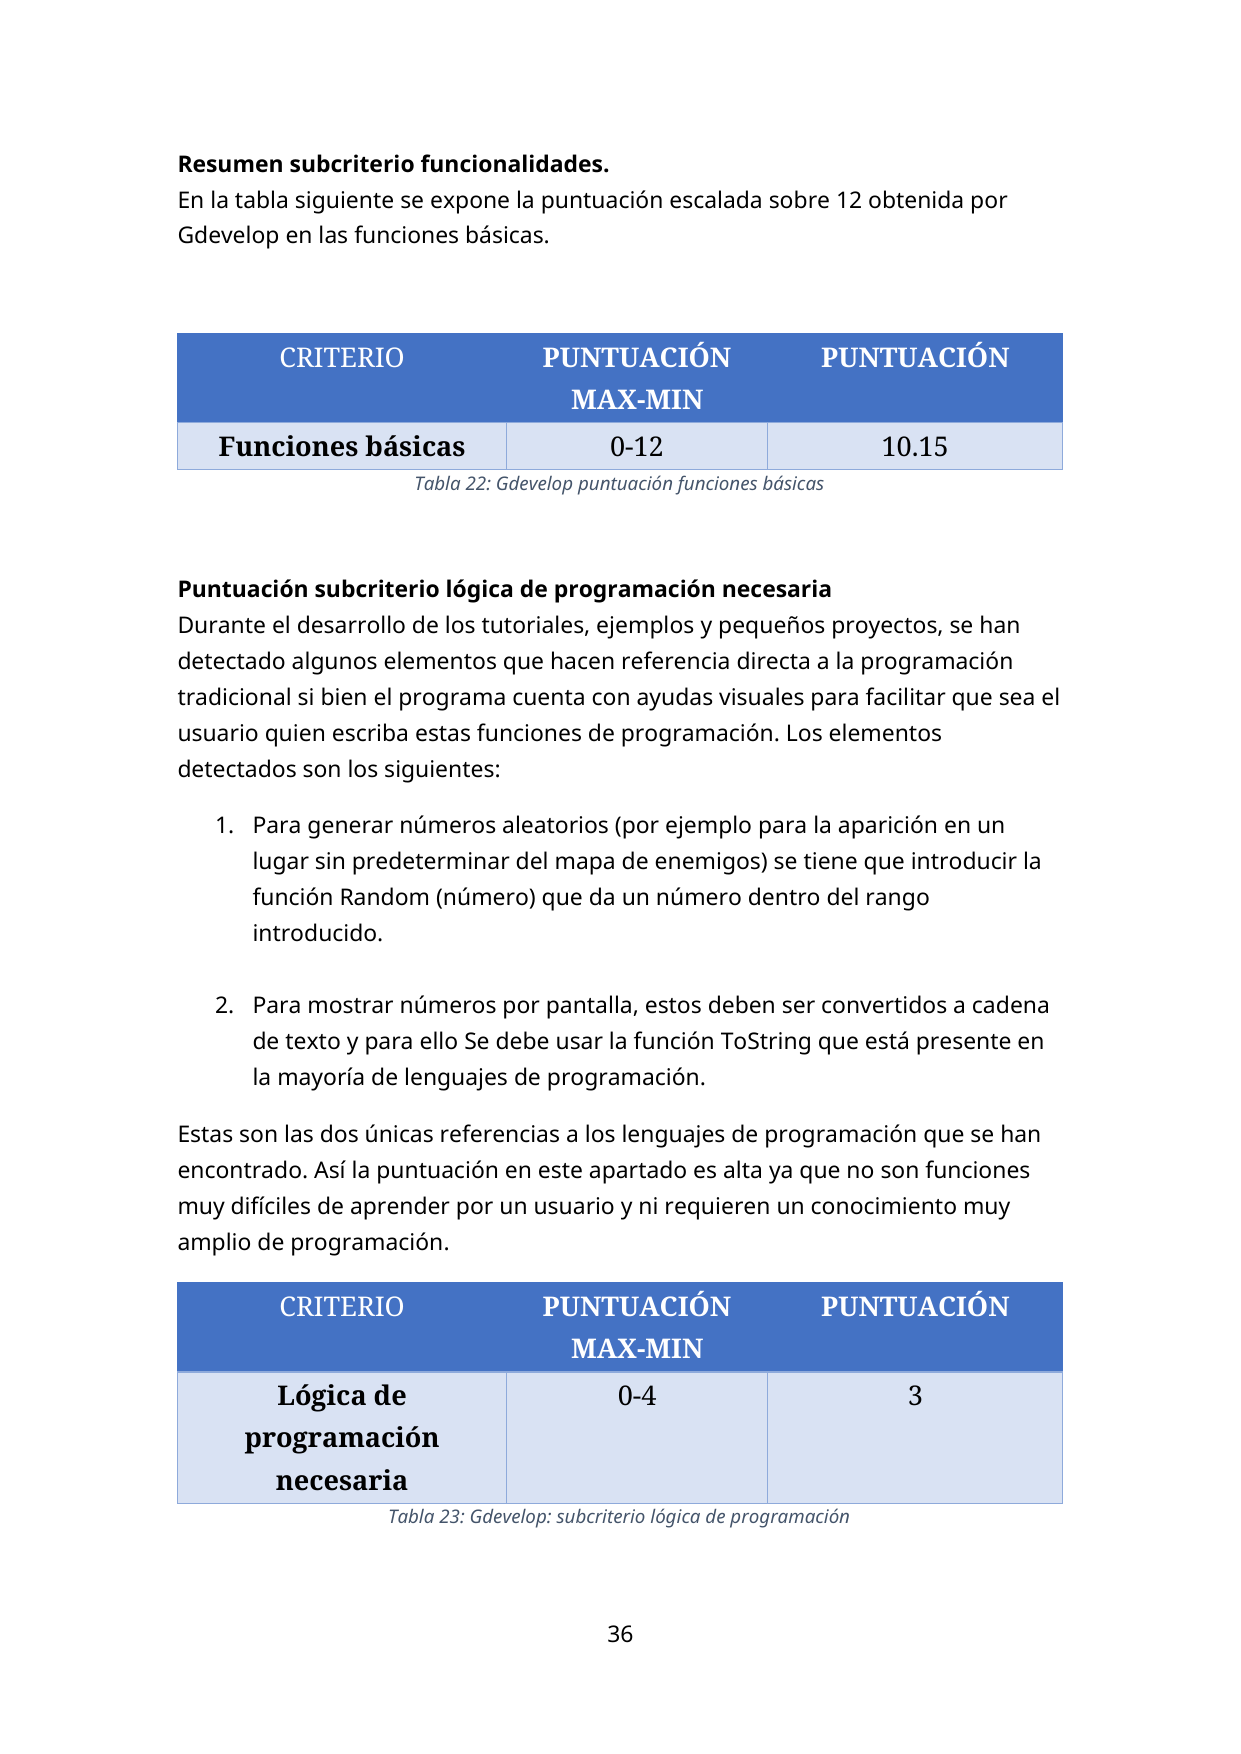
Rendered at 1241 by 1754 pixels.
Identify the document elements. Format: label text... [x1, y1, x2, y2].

text Estas son las dos únicas referencias a los lenguajes de programación que se han encontrado. Así la puntuación en este apartado es alta ya que no son funciones muy difíciles de aprender por un usuario y ni requieren un conocimiento muy amplio de programación. [177, 1118, 1063, 1257]
text Tabla : Gdevelop: subcriterio lógica de programación [177, 1504, 1063, 1529]
table_header PUNTUACIÓN MAX-MIN [507, 334, 767, 422]
table_header CRITERIO [178, 334, 506, 422]
table_cell Funciones básicas [178, 423, 506, 469]
table_header PUNTUACIÓN MAX-MIN [507, 1283, 767, 1371]
text Durante el desarrollo de los tutoriales, ejemplos y pequeños proyectos, se han detectado algunos elementos que hacen referencia directa a la programación tradicional si bien el programa cuenta con ayudas visuales para facilitar que sea el usuario quien escriba estas funciones de programación. Los elementos detectados son los siguientes: [177, 609, 1063, 784]
subtitle Puntuación subcriterio lógica de programación necesaria [177, 573, 1063, 604]
table_cell Lógica de programación necesaria [178, 1373, 506, 1503]
table_header PUNTUACIÓN [768, 334, 1062, 422]
table_header CRITERIO [178, 1283, 506, 1371]
subtitle Resumen subcriterio funcionalidades. [177, 148, 1063, 179]
table_cell 3 [768, 1373, 1062, 1503]
text Tabla : Gdevelop puntuación funciones básicas [177, 470, 1063, 495]
text En la tabla siguiente se expone la puntuación escalada sobre 12 obtenida por Gdevelop en las funciones básicas. [177, 183, 1063, 251]
table_cell 10.15 [768, 423, 1062, 469]
list Para mostrar números por pantalla, estos deben ser convertidos a cadena de texto y para ello Se debe usar la función ToString que está presente en la mayoría de lenguajes de programación. [215, 989, 1063, 1092]
list Para generar números aleatorios (por ejemplo para la aparición en un lugar sin predeterminar del mapa de enemigos) se tiene que introducir la función Random (número) que da un número dentro del rango introducido. [215, 809, 1063, 984]
table_cell 0-12 [507, 423, 767, 469]
table_header PUNTUACIÓN [768, 1283, 1062, 1371]
table_cell 0-4 [507, 1373, 767, 1503]
